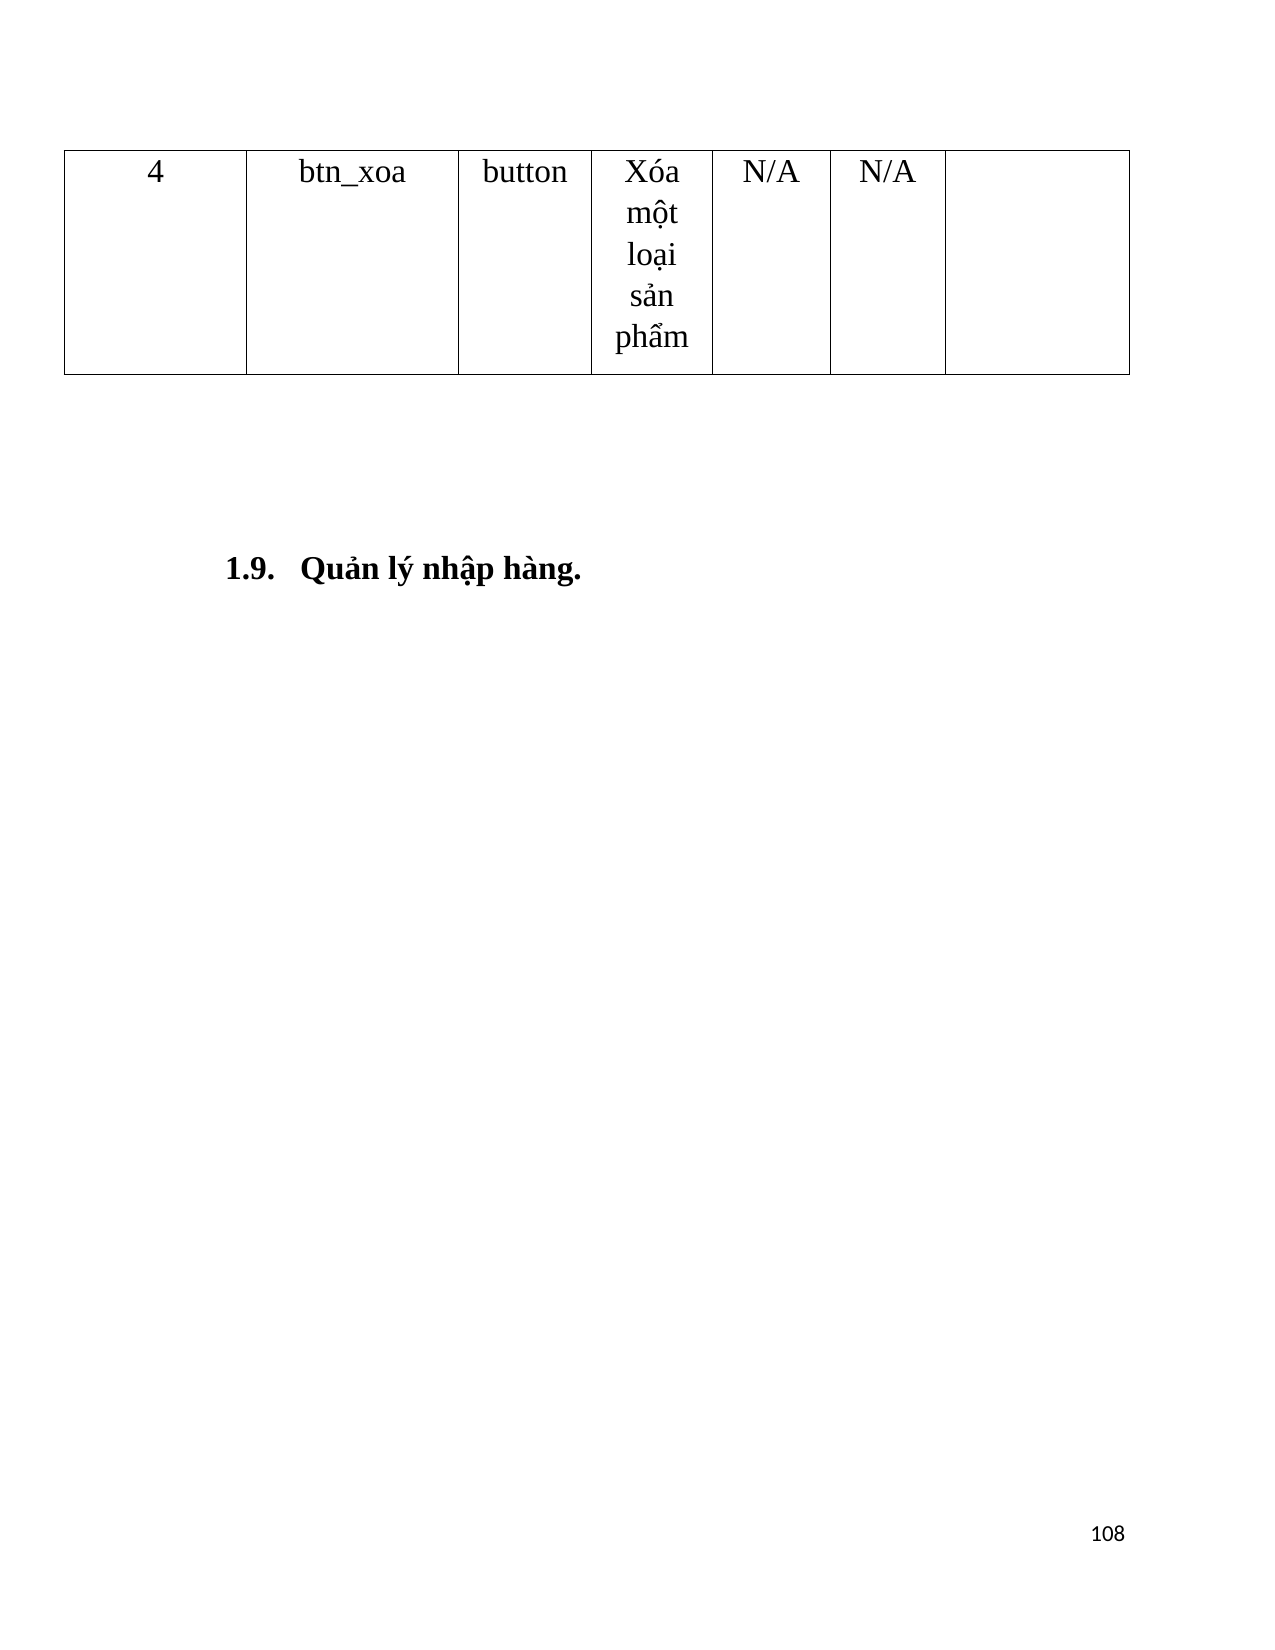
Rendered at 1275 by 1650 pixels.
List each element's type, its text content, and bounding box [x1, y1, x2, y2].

table_cell N/A [831, 151, 945, 373]
table_cell Xóa một loại sản phẩm [592, 151, 712, 373]
table_cell 4 [65, 151, 246, 373]
table_cell [946, 151, 1129, 373]
table_cell button [459, 151, 591, 373]
list Quản lý nhập hàng. [225, 548, 1125, 586]
table_cell N/A [713, 151, 830, 373]
table_cell btn_xoa [247, 151, 458, 373]
